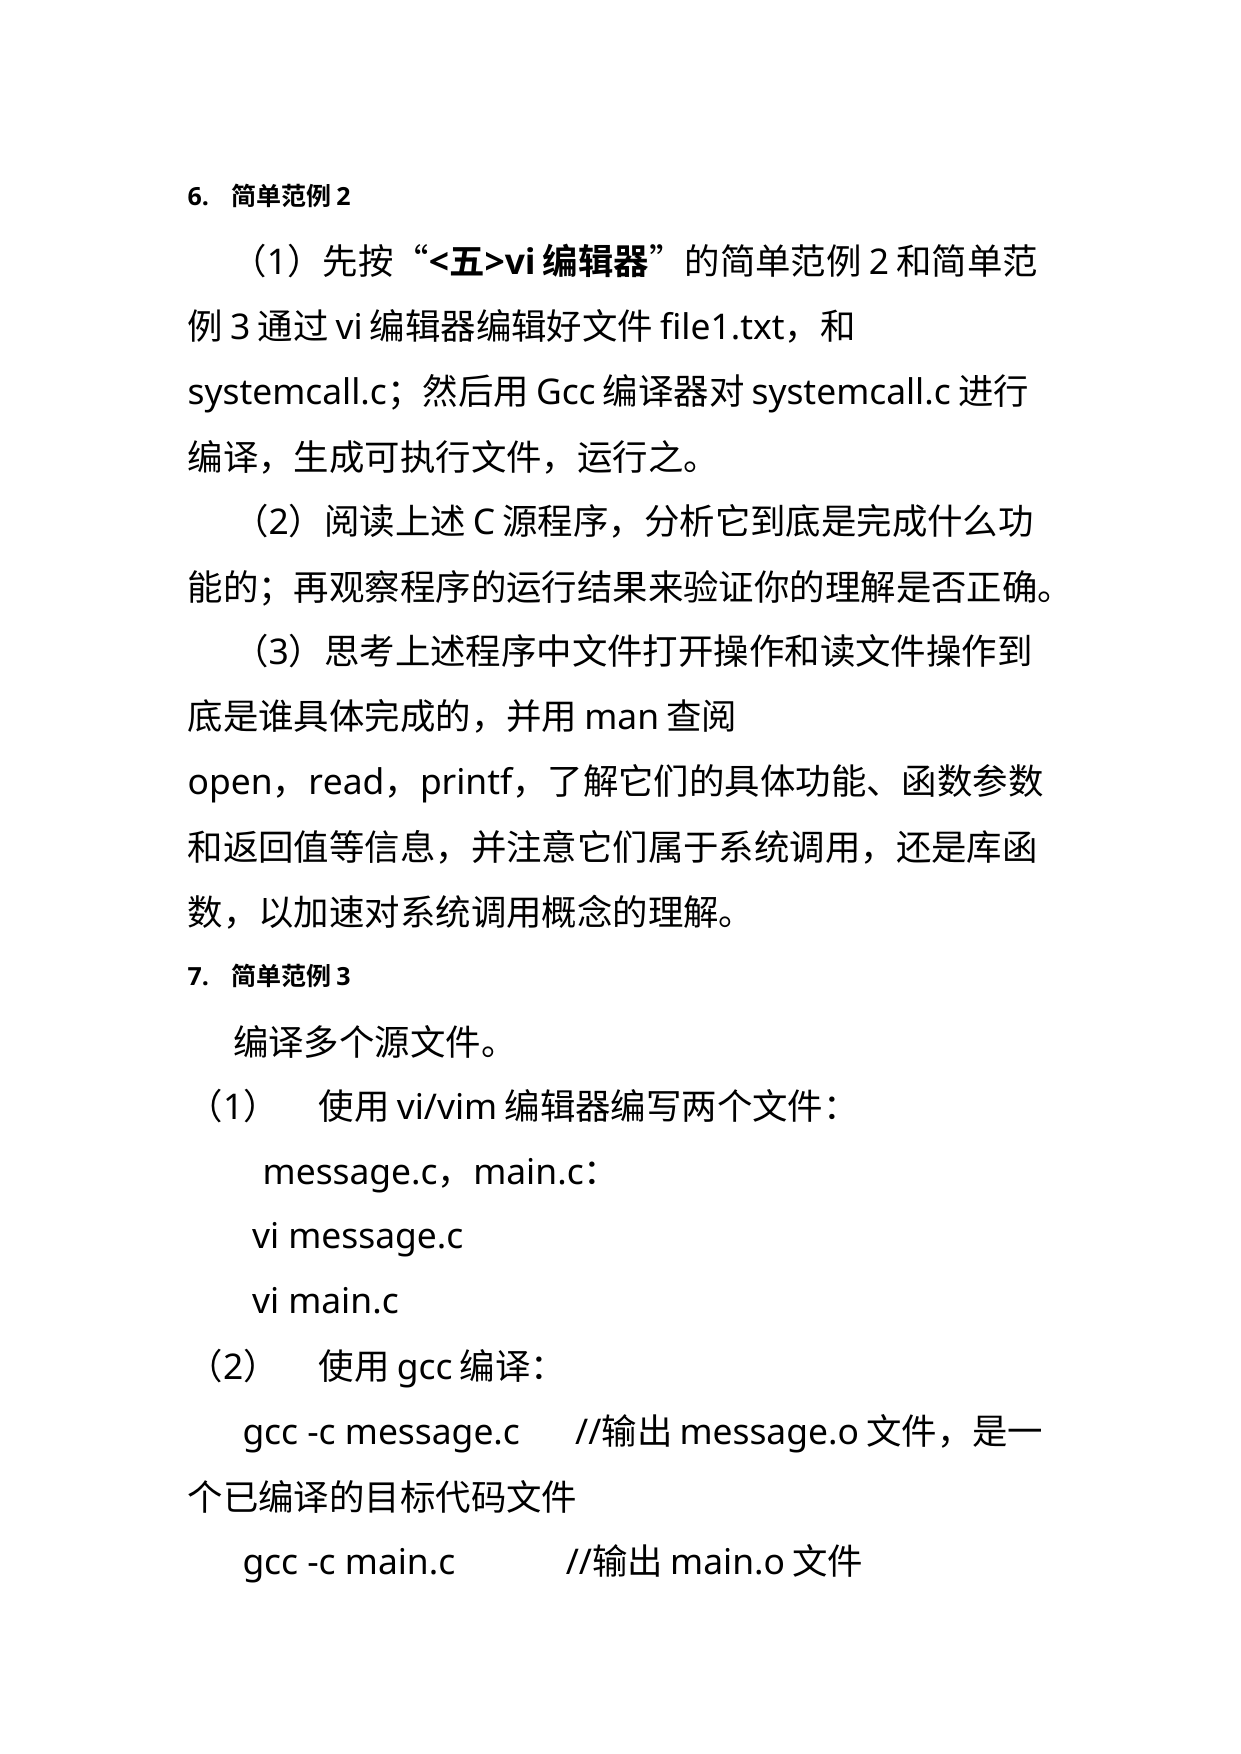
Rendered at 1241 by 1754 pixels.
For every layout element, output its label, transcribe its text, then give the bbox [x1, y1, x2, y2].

text 编译多个源文件。 [187, 1007, 1053, 1072]
text gcc -c message.c //输出message.o文件，是一个已编译的目标代码文件 [187, 1397, 1053, 1527]
list 简单范例2 [187, 162, 1053, 227]
text vi main.c [187, 1267, 1053, 1332]
list 使用gcc编译： [187, 1332, 1053, 1397]
list 简单范例3 [187, 942, 1053, 1007]
list 使用vi/vim编辑器编写两个文件：message.c，main.c： [187, 1072, 1053, 1202]
text （1）先按“<五>vi编辑器”的简单范例2和简单范例3通过vi编辑器编辑好文件file1.txt，和systemcall.c；然后用Gcc编译器对systemcall.c进行编译，生成可执行文件，运行之。 [187, 227, 1053, 487]
text vi message.c [187, 1202, 1053, 1267]
text （3）思考上述程序中文件打开操作和读文件操作到底是谁具体完成的，并用man查阅open，read，printf，了解它们的具体功能、函数参数和返回值等信息，并注意它们属于系统调用，还是库函数，以加速对系统调用概念的理解。 [187, 617, 1053, 942]
text gcc -c main.c //输出main.o文件 [187, 1527, 1053, 1592]
text （2）阅读上述C源程序，分析它到底是完成什么功能的；再观察程序的运行结果来验证你的理解是否正确。 [187, 487, 1053, 617]
